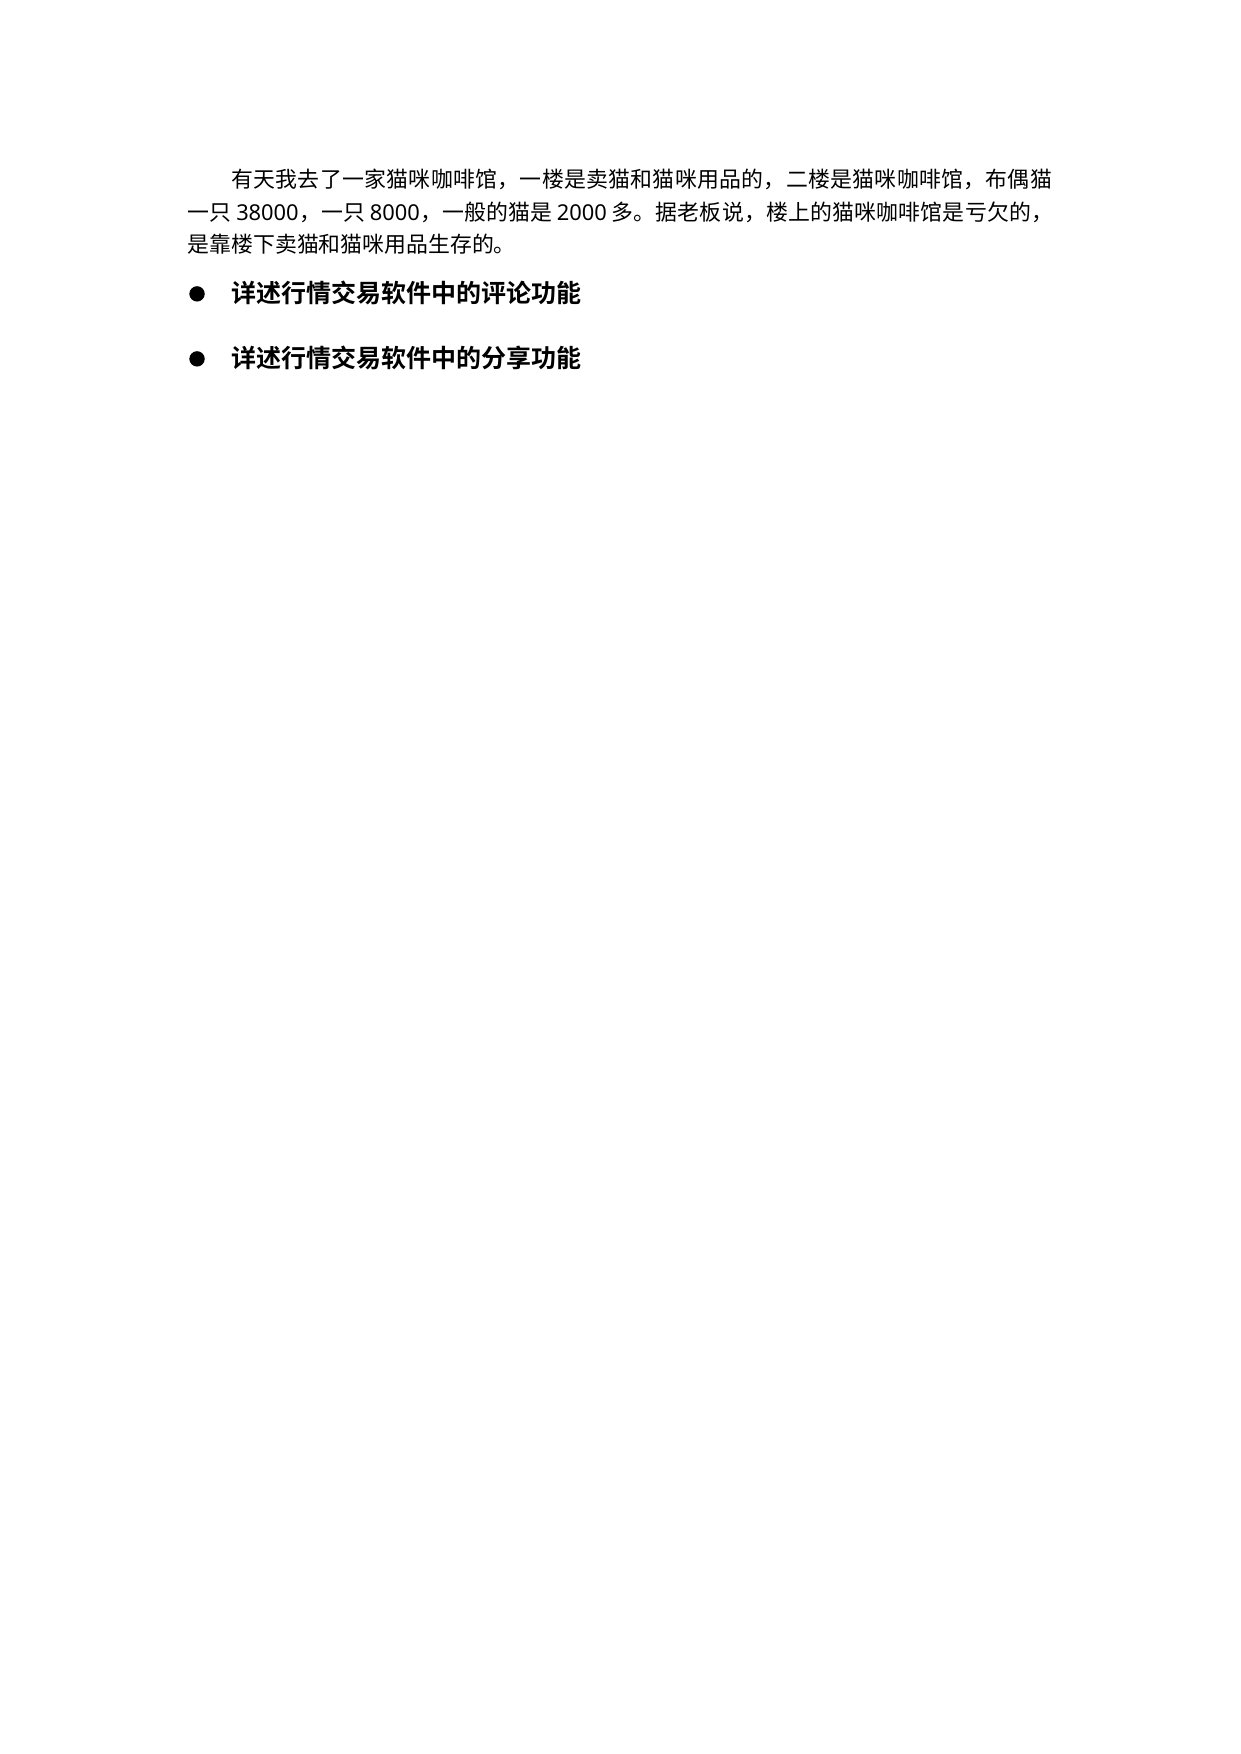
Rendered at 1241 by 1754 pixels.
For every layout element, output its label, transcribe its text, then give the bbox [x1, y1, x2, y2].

list 详述行情交易软件中的评论功能 [187, 259, 1053, 324]
text 有天我去了一家猫咪咖啡馆，一楼是卖猫和猫咪用品的，二楼是猫咪咖啡馆，布偶猫一只38000，一只8000，一般的猫是2000多。据老板说，楼上的猫咪咖啡馆是亏欠的，是靠楼下卖猫和猫咪用品生存的。 [187, 162, 1053, 259]
list 详述行情交易软件中的分享功能 [187, 324, 1053, 389]
